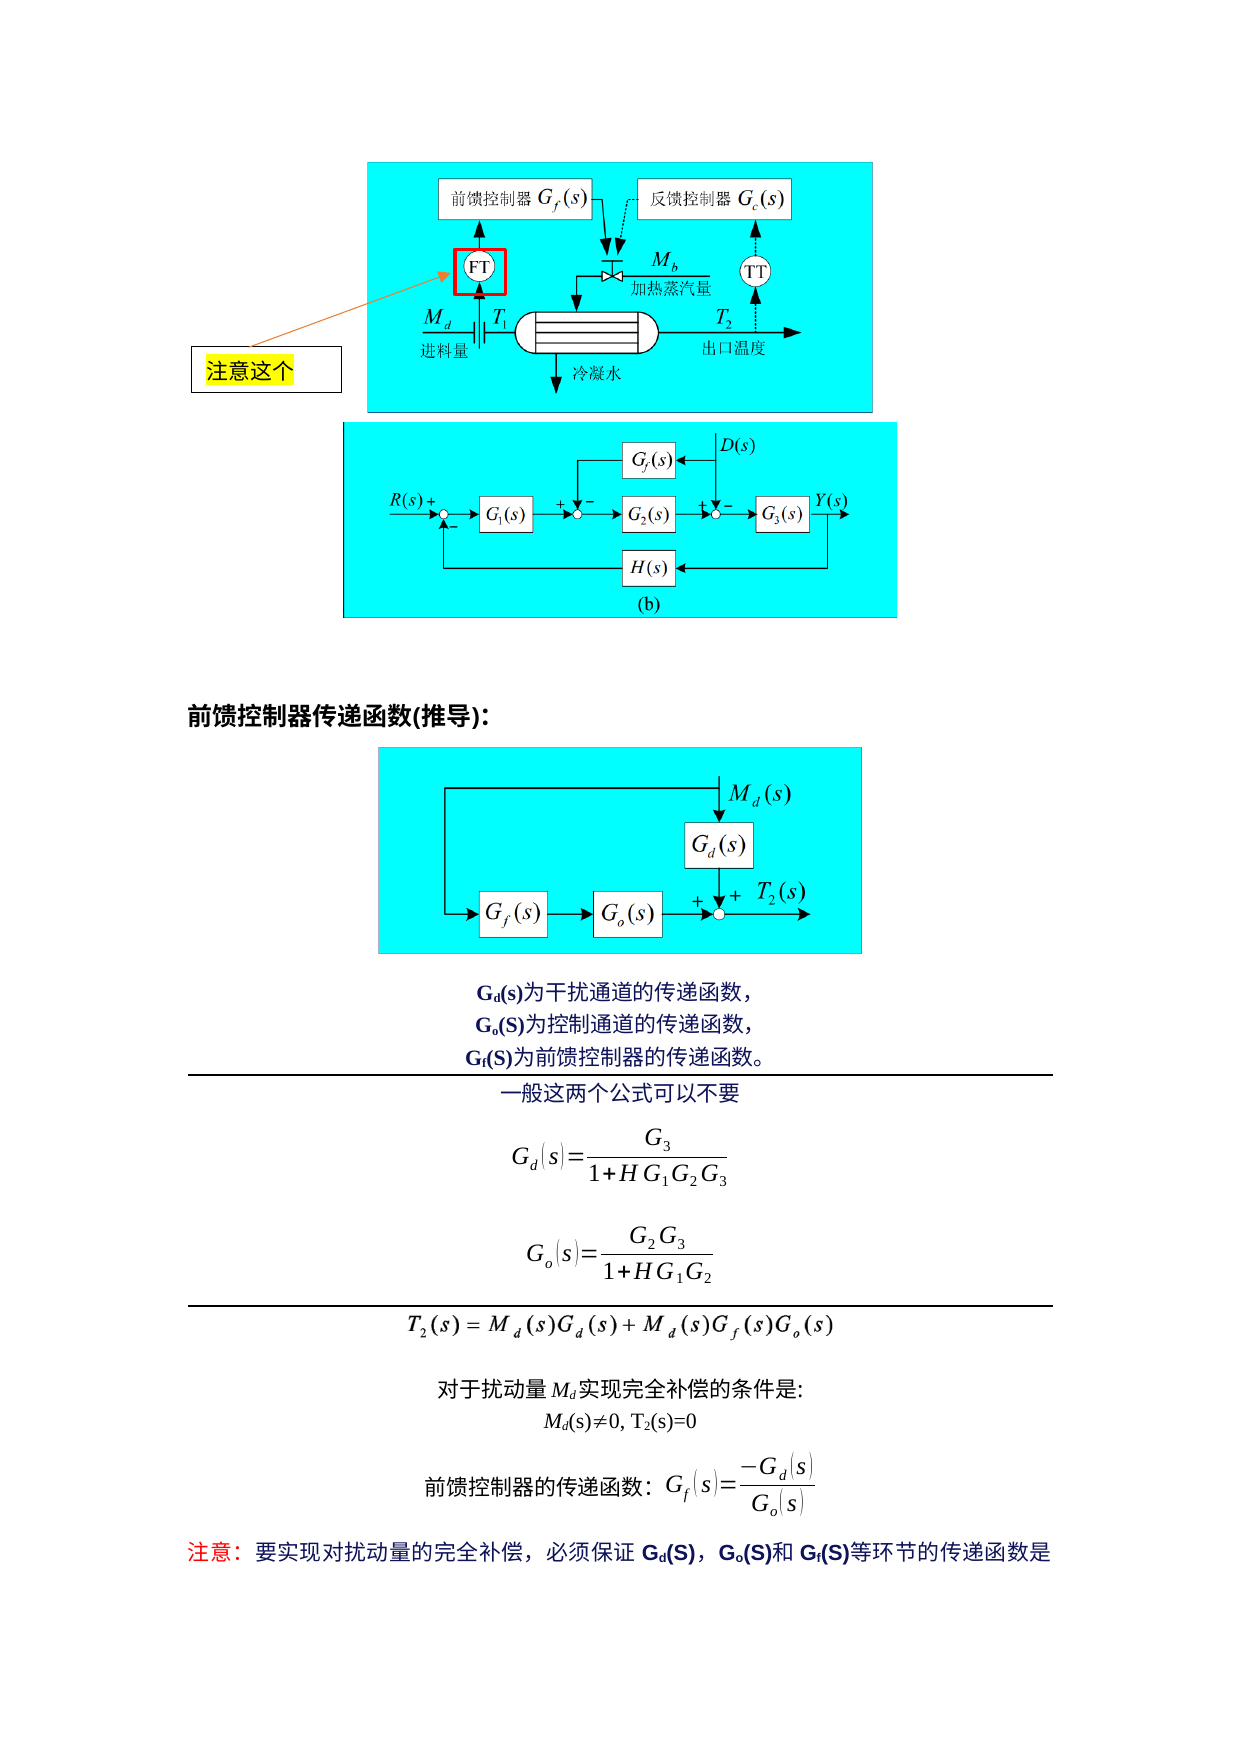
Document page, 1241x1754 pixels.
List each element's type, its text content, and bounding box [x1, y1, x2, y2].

picture [367, 162, 873, 413]
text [187, 1534, 1053, 1567]
text 对于扰动量Md实现完全补偿的条件是: [187, 1372, 1053, 1404]
text Md(s)0, T2(s)=0 [187, 1404, 1053, 1437]
picture [378, 747, 862, 954]
text 前馈控制器的传递函数： [187, 1437, 1053, 1534]
text Go(S)为控制通道的传递函数， [187, 1007, 1053, 1039]
picture [343, 422, 898, 618]
text Gf(S)为前馈控制器的传递函数。 [187, 1039, 1053, 1076]
text 一般这两个公式可以不要 [187, 1076, 1053, 1108]
text 前馈控制器传递函数(推导)： [187, 682, 1053, 747]
text Gd(s)为干扰通道的传递函数， [187, 974, 1053, 1007]
